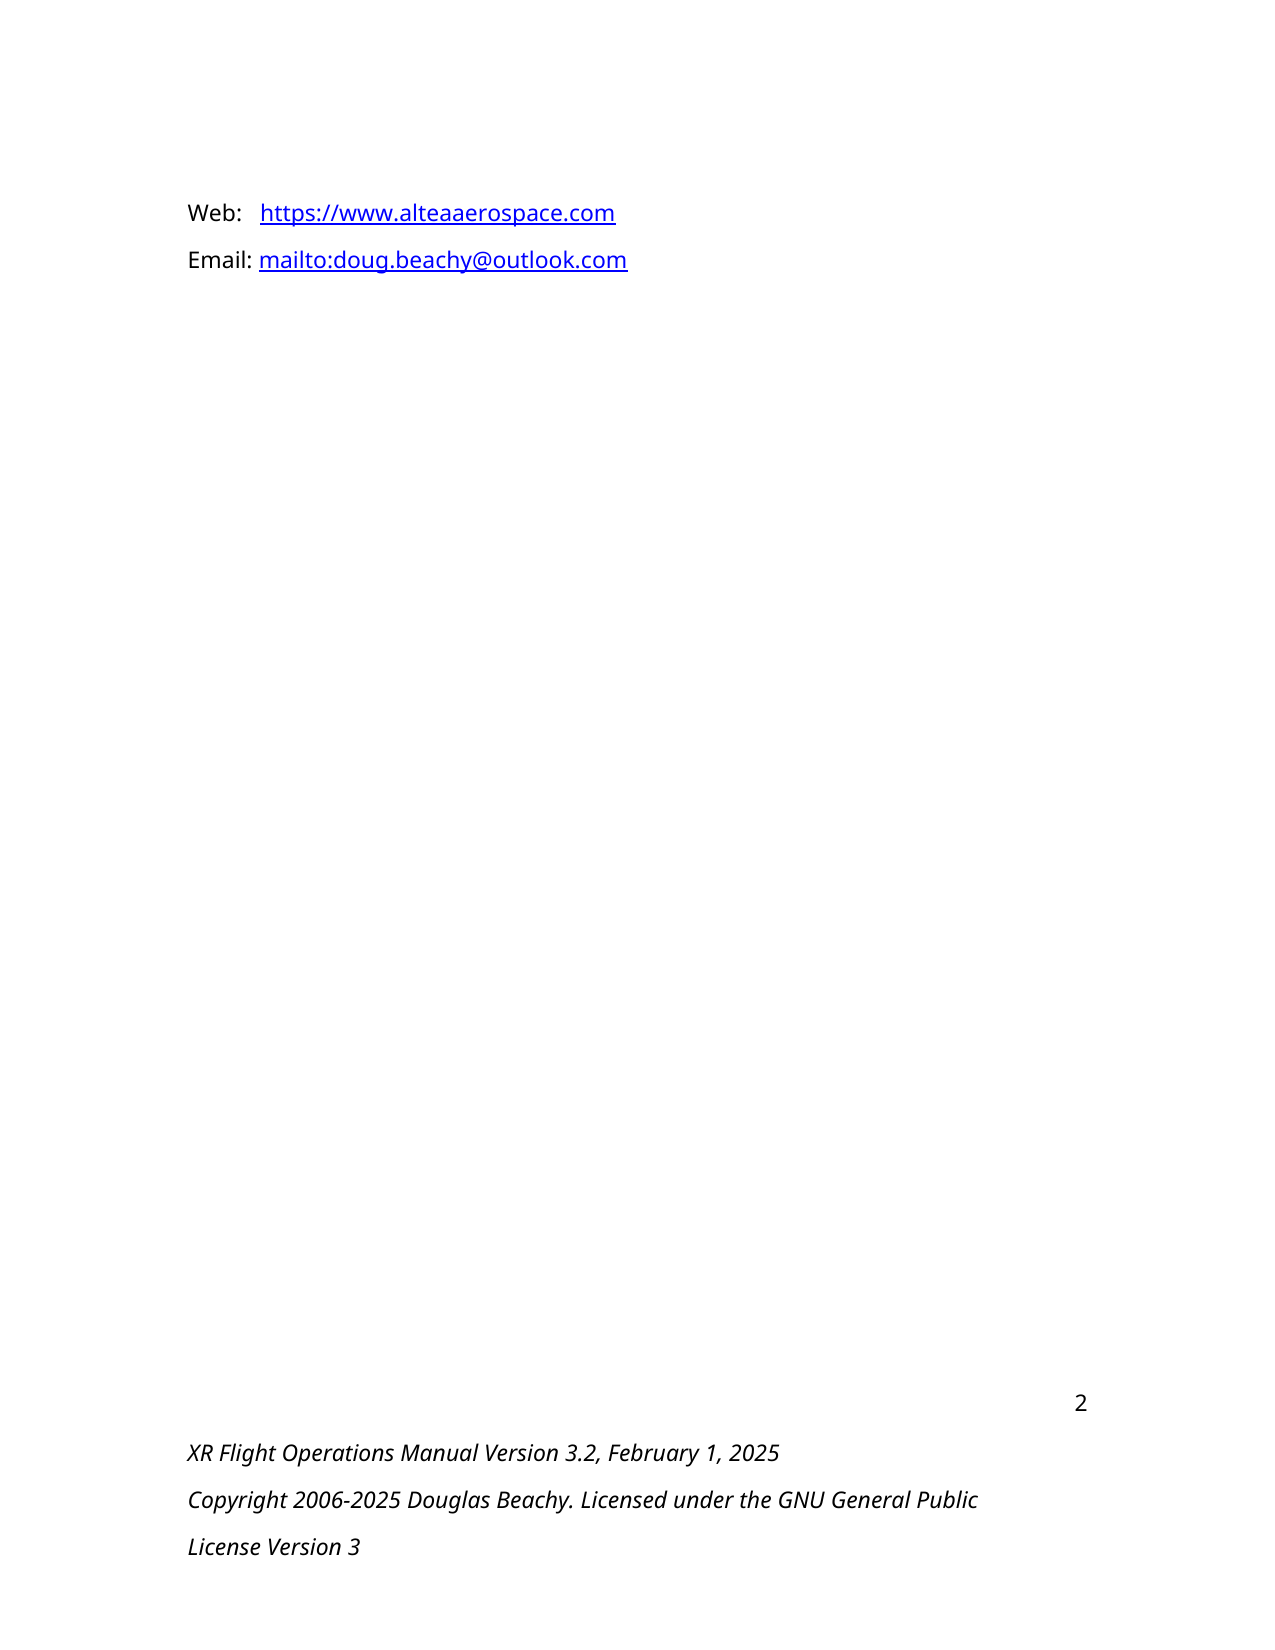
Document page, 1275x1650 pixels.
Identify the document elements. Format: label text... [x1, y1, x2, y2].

text Email: mailto:doug.beachy@outlook.com [187, 244, 1087, 275]
text Web: https://www.alteaaerospace.com [187, 197, 1087, 228]
